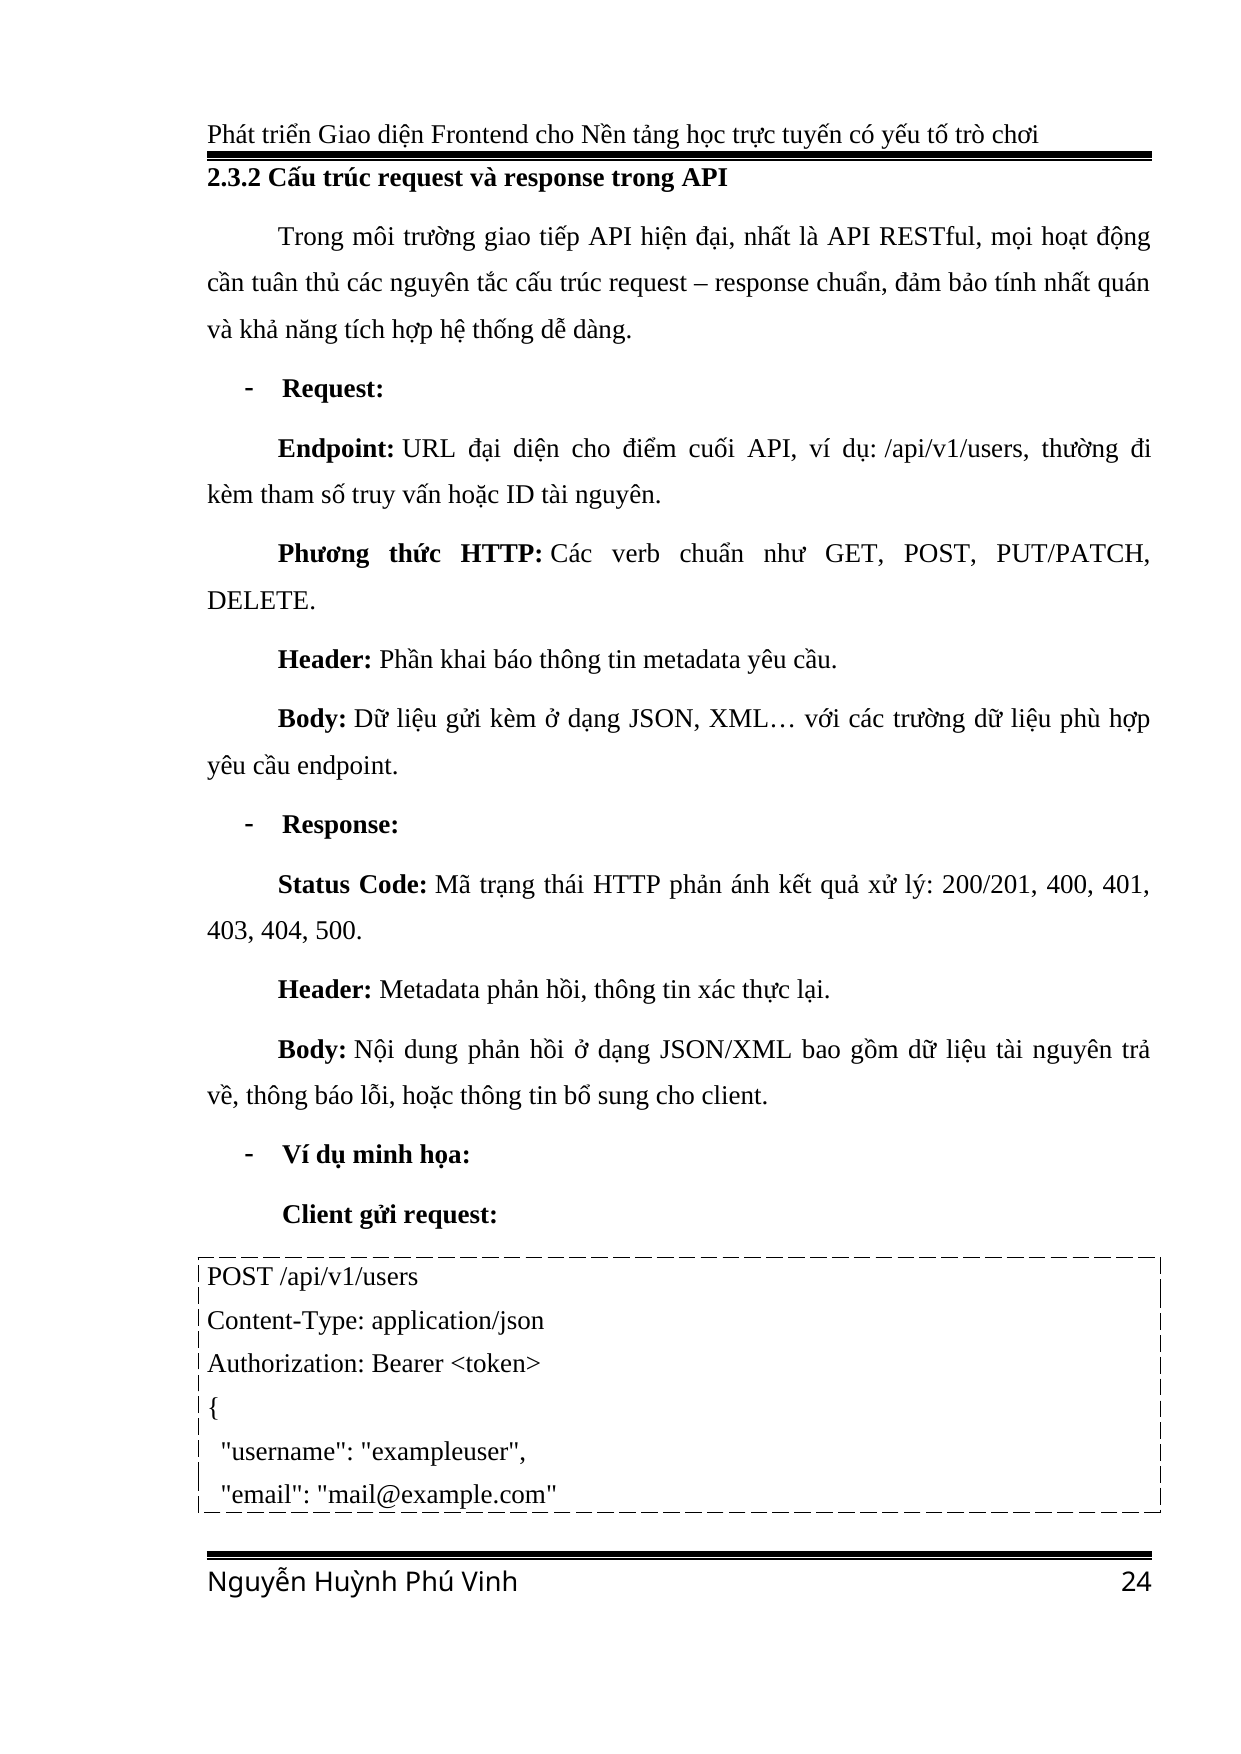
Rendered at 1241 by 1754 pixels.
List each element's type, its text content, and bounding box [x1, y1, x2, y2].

text Status Code: Mã trạng thái HTTP phản ánh kết quả xử lý: 200/201, 400, 401, 403, 404, 500. [207, 868, 1152, 946]
text Header: Metadata phản hồi, thông tin xác thực lại. [207, 974, 1152, 1005]
text Trong môi trường giao tiếp API hiện đại, nhất là API RESTful, mọi hoạt động cần tuân thủ các nguyên tắc cấu trúc request – response chuẩn, đảm bảo tính nhất quán và khả năng tích hợp hệ thống dễ dàng. [207, 220, 1152, 344]
text Phương thức HTTP: Các verb chuẩn như GET, POST, PUT/PATCH, DELETE. [207, 538, 1152, 615]
subtitle Cấu trúc request và response trong API [207, 161, 1152, 192]
text POST /api/v1/users [197, 1257, 1161, 1291]
text Header: Phần khai báo thông tin metadata yêu cầu. [207, 643, 1152, 674]
list Response: [244, 808, 1152, 840]
list Request: [244, 372, 1152, 404]
text Body: Nội dung phản hồi ở dạng JSON/XML bao gồm dữ liệu tài nguyên trả về, thông báo lỗi, hoặc thông tin bổ sung cho client. [207, 1033, 1152, 1111]
text Endpoint: URL đại diện cho điểm cuối API, ví dụ: /api/v1/users, thường đi kèm tham số truy vấn hoặc ID tài nguyên. [207, 432, 1152, 509]
text Authorization: Bearer <token> [197, 1344, 1161, 1379]
text { [197, 1388, 1161, 1422]
text "username": "exampleuser", [197, 1432, 1161, 1466]
text "email": "mail@example.com" [197, 1475, 1161, 1513]
list Ví dụ minh họa: [244, 1139, 1152, 1170]
text Client gửi request: [282, 1198, 1152, 1229]
text Body: Dữ liệu gửi kèm ở dạng JSON, XML… với các trường dữ liệu phù hợp yêu cầu endpoint. [207, 703, 1152, 780]
text Content-Type: application/json [197, 1301, 1161, 1335]
